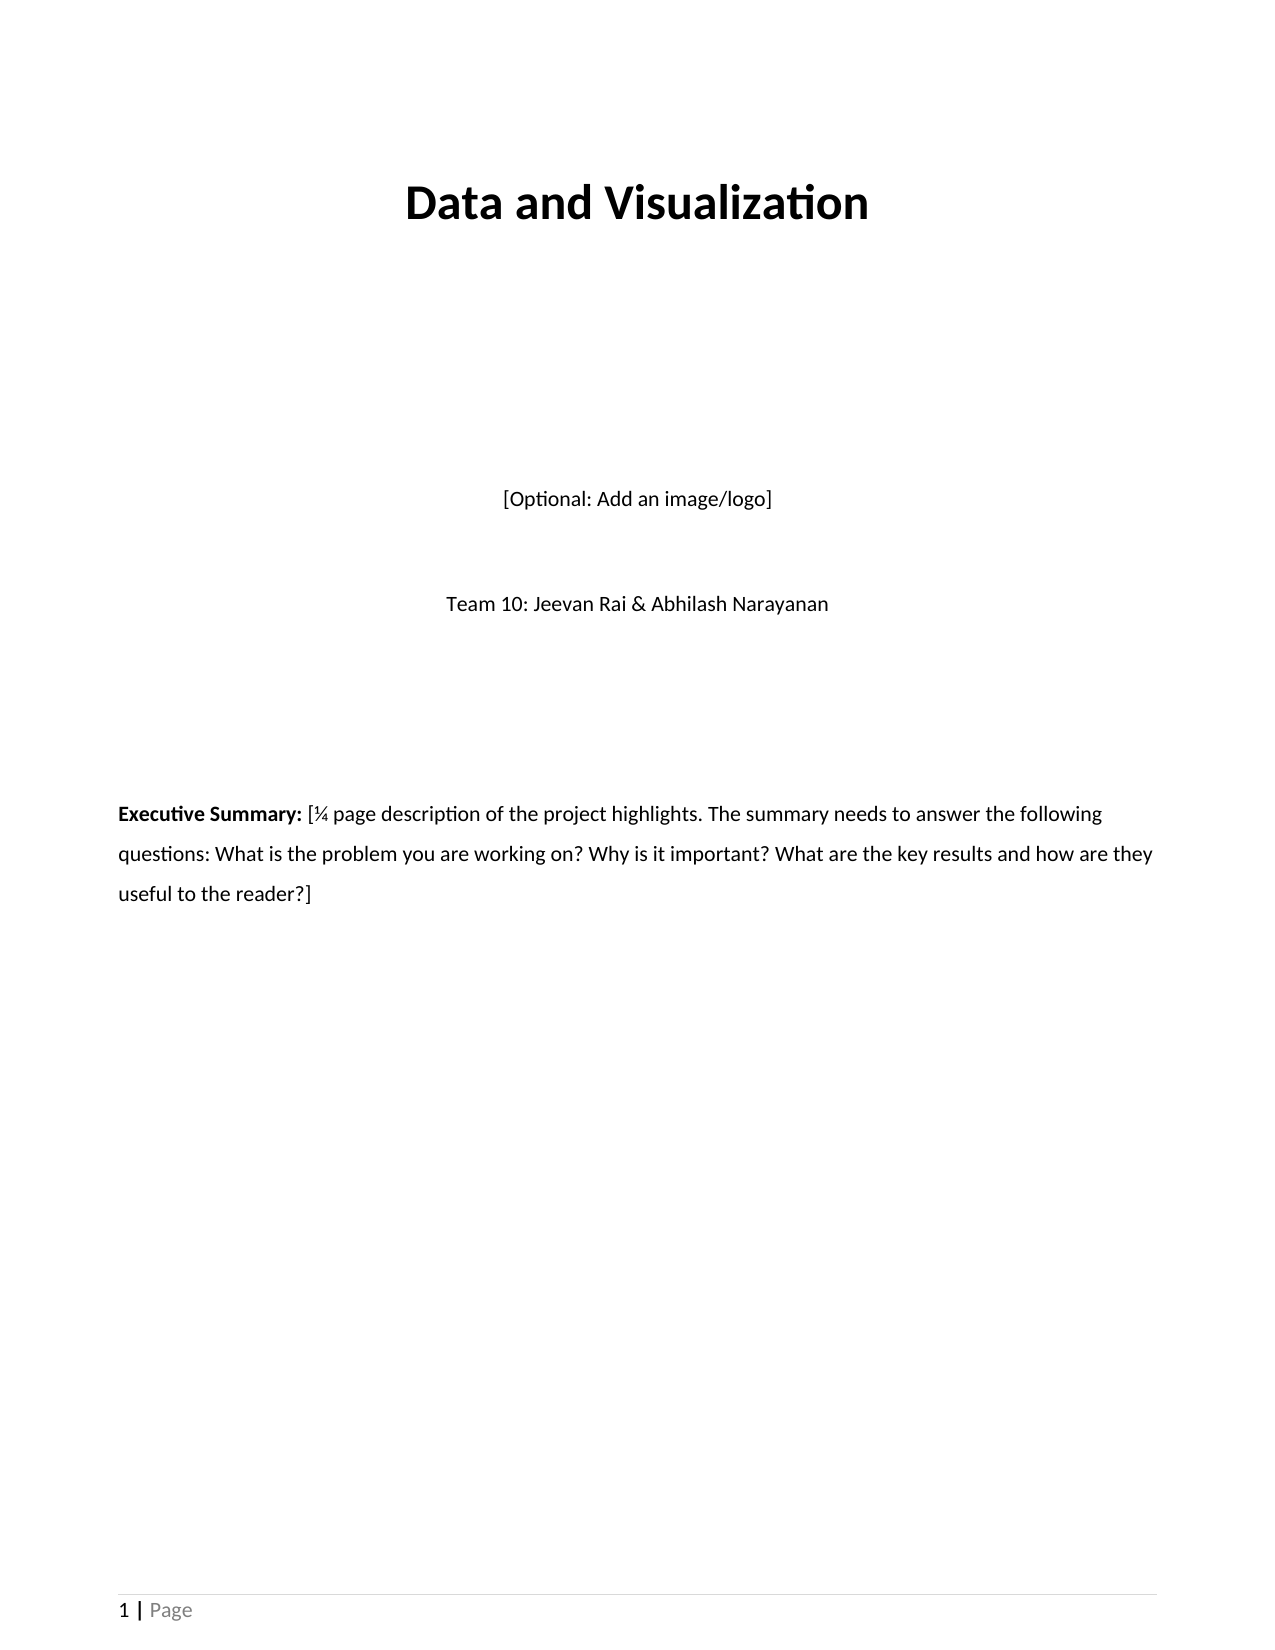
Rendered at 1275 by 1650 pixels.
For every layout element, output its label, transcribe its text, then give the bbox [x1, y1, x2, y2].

text Team 10: Jeevan Rai & Abhilash Narayanan [118, 590, 1157, 616]
text Executive Summary: [¼ page description of the project highlights. The summary needs to answer the following questions: What is the problem you are working on? Why is it important? What are the key results and how are they useful to the reader?] [118, 800, 1157, 906]
text Data and Visualization [118, 171, 1157, 232]
text [Optional: Add an image/logo] [118, 485, 1157, 511]
